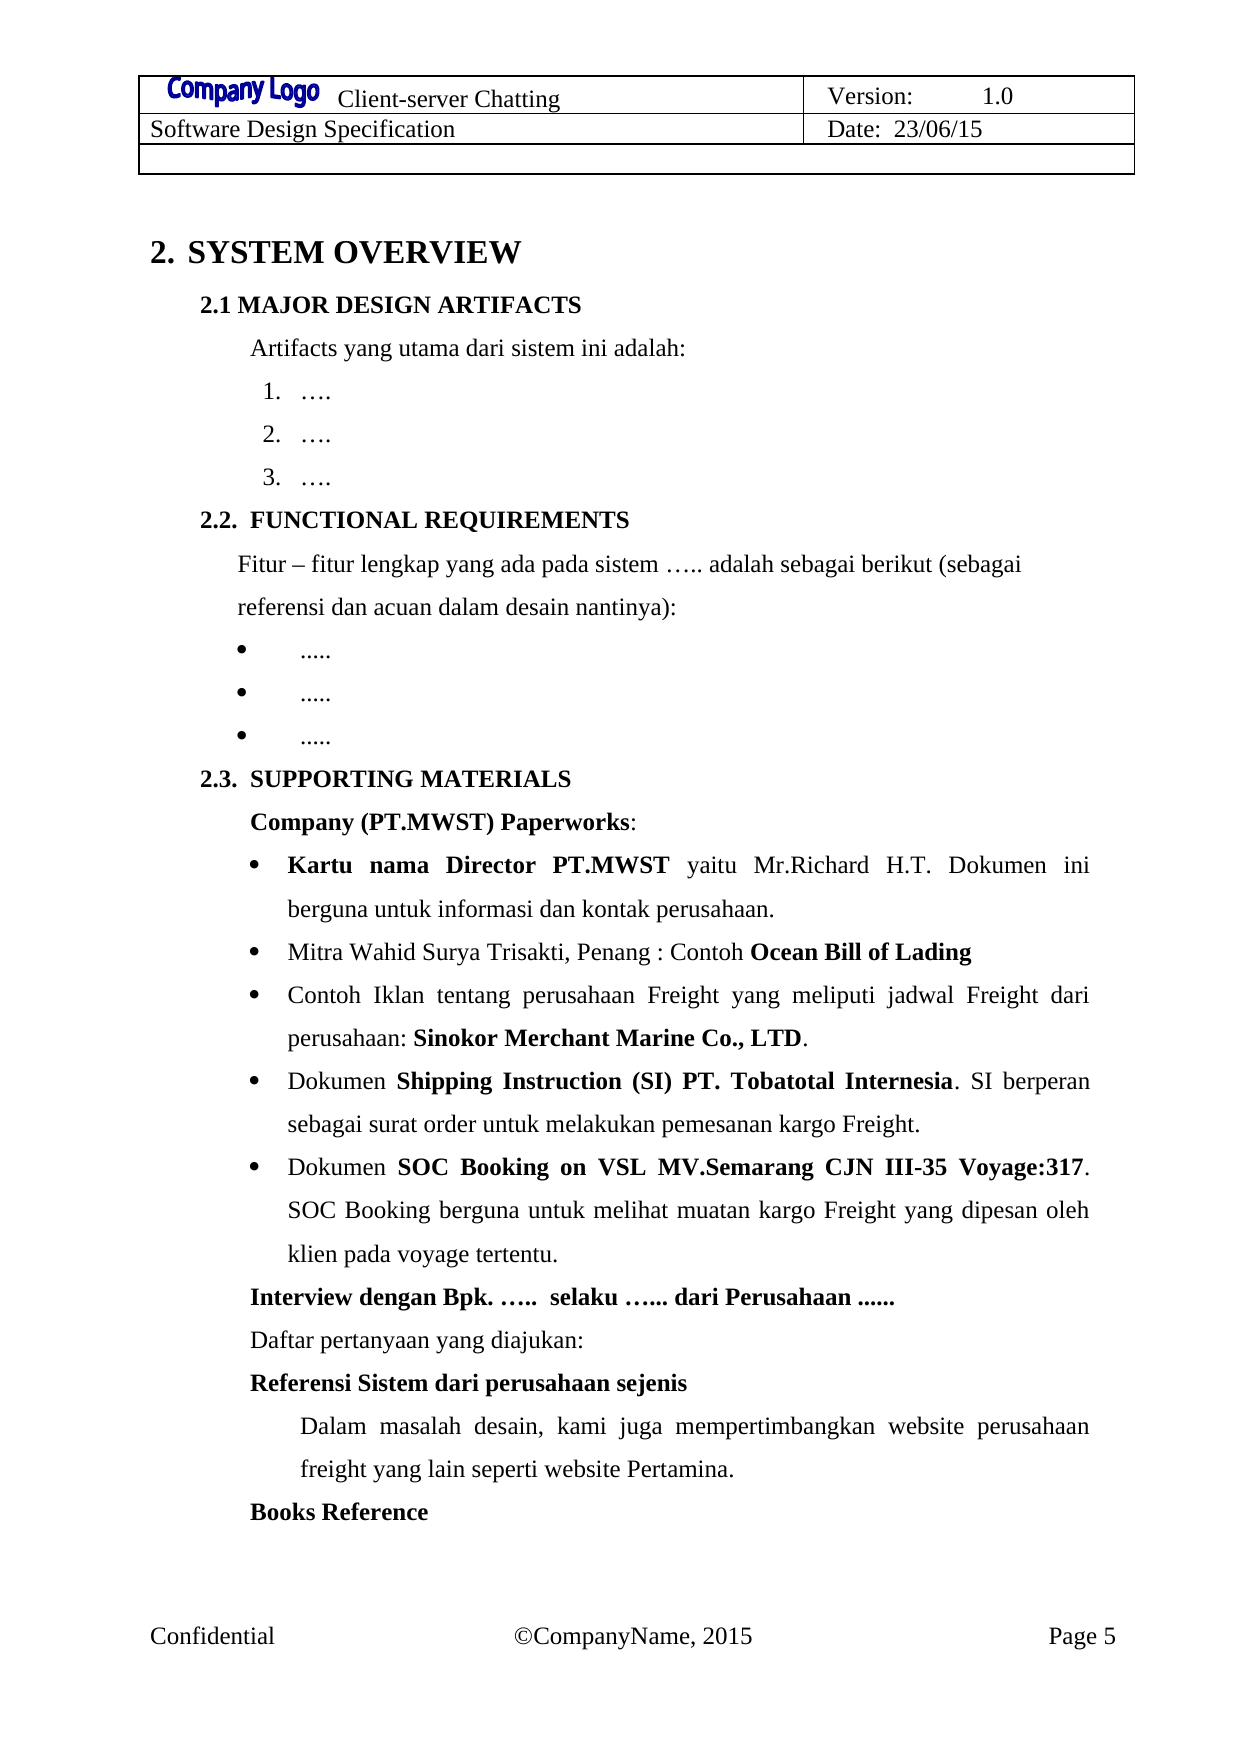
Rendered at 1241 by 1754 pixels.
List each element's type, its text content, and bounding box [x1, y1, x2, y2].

list MAJOR DESIGN ARTIFACTS [200, 290, 1090, 319]
list ..... [237, 721, 1090, 750]
list Contoh Iklan tentang perusahaan Freight yang meliputi jadwal Freight dari perusahaan: Sinokor Merchant Marine Co., LTD. [250, 980, 1090, 1052]
list Dokumen Shipping Instruction (SI) PT. Tobatotal Internesia. SI berperan sebagai order untuk melakukan pemesanan kargo Freight. [250, 1066, 1090, 1138]
text Referensi Sistem dari perusahaan sejenis [250, 1368, 1090, 1397]
text Books Reference [250, 1497, 1090, 1526]
text Company (PT.MWST) Paperworks: [250, 807, 1090, 836]
list SUPPORTING MATERIALS [200, 764, 1090, 793]
list Mitra Wahid Surya Trisakti, Penang : Bill of Lading [250, 937, 1090, 966]
list …. [262, 376, 1090, 405]
text Dalam masalah desain, kami juga mempertimbangkan website perusahaan freight yang lain seperti website Pertamina. [250, 1411, 1090, 1483]
list ..... [237, 635, 1090, 664]
list Dokumen SOC Booking on VSL MV.Semarang CJN III-35 Voyage:317. SOC Booking berguna untuk melihat muatan kargo Freight yang dipesan oleh klien pada voyage tertentu. [250, 1152, 1090, 1267]
list Kartu nama Director PT.MWST yaitu Mr.Richard H.T. Dokumen ini berguna untuk informasi dan kontak perusahaan. [250, 851, 1090, 922]
list …. [262, 419, 1090, 448]
list FUNCTIONAL REQUIREMENTS [200, 506, 1090, 534]
text Daftar pertanyaan yang diajukan: [250, 1325, 1090, 1354]
text Artifacts yang utama dari sistem ini adalah: [250, 333, 1090, 362]
list …. [262, 462, 1090, 491]
list ..... [237, 678, 1090, 707]
text Fitur – fitur lengkap yang ada pada sistem ….. adalah sebagai berikut (sebagai referensi dan acuan dalam desain nantinya): [237, 549, 1090, 621]
text Interview dengan Bpk. ….. selaku …... dari Perusahaan ...... [250, 1282, 1090, 1311]
list SYSTEM OVERVIEW [150, 232, 1090, 271]
